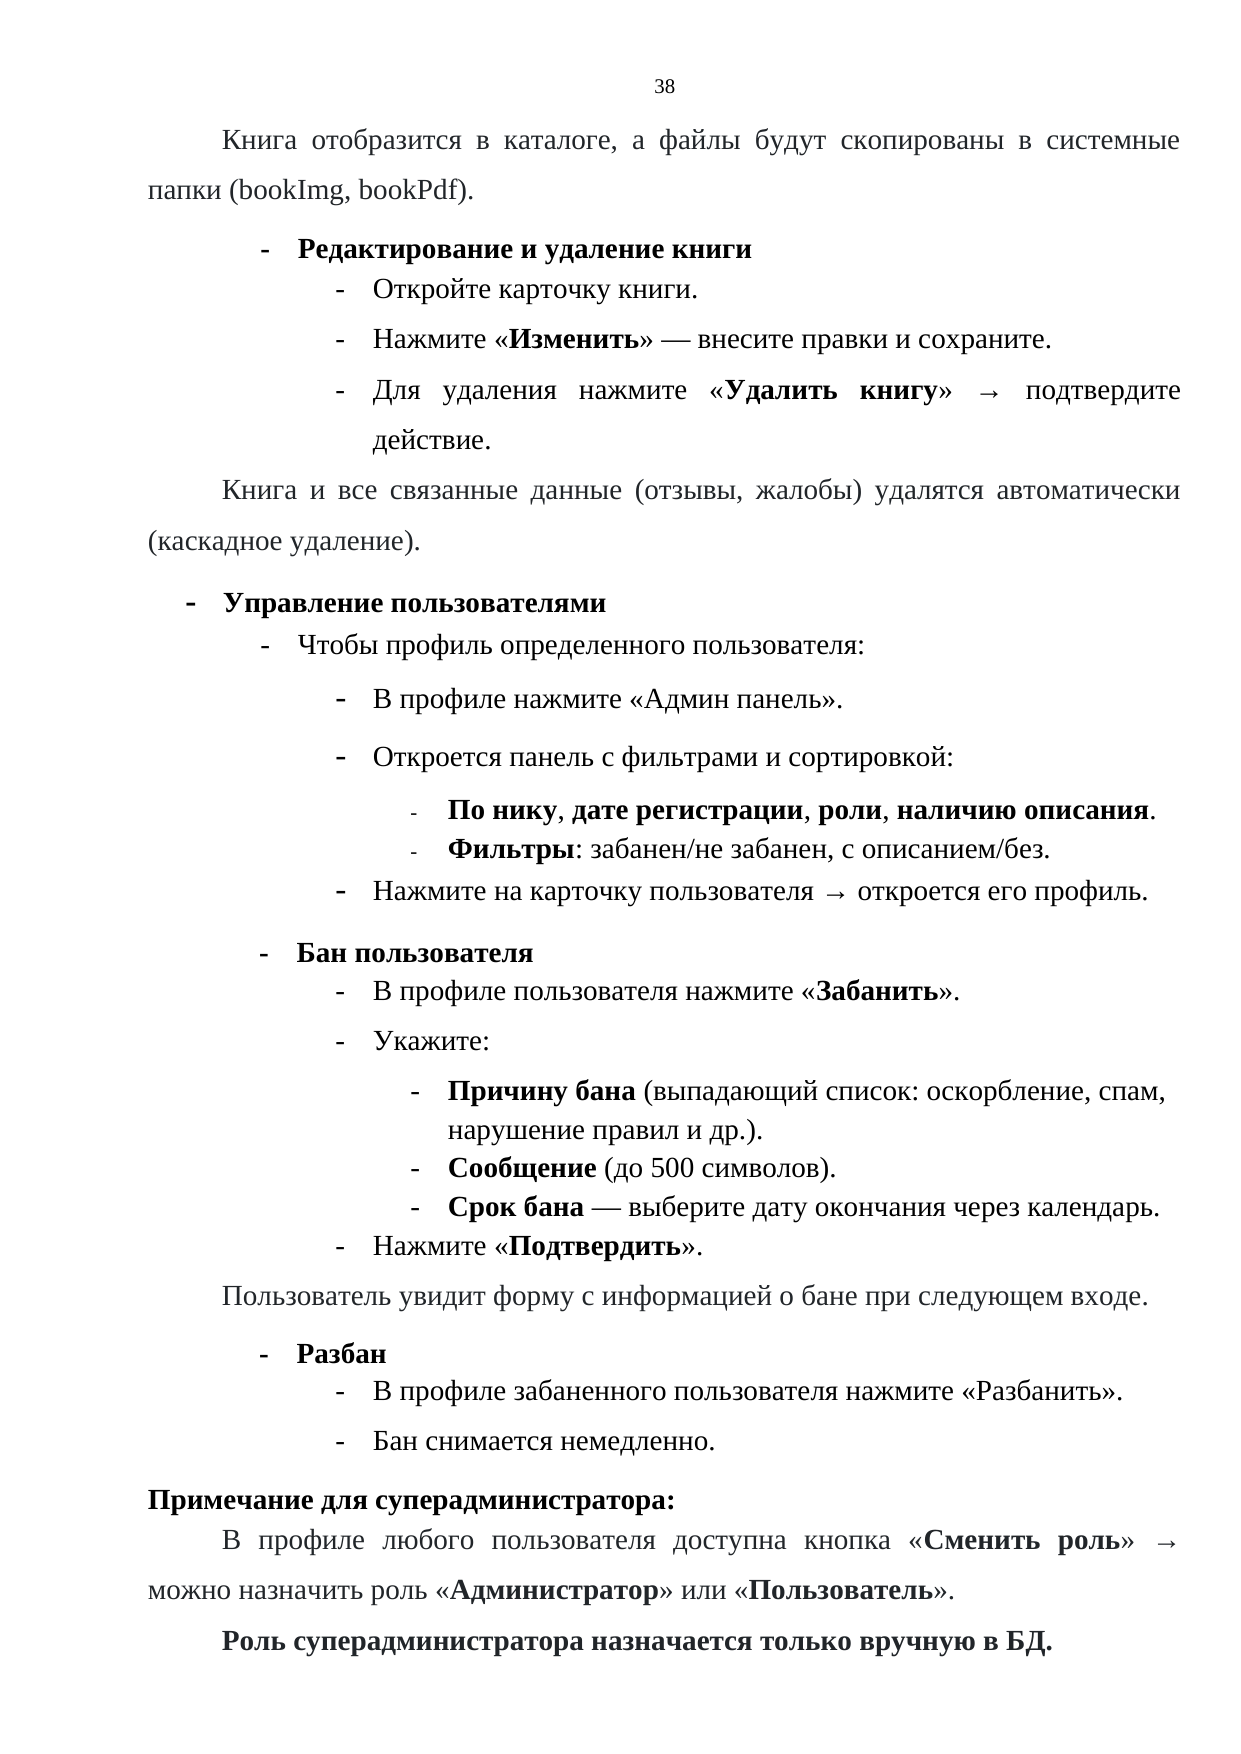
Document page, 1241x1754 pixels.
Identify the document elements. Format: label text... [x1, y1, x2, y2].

list Откроется панель с фильтрами и сортировкой: [335, 735, 1181, 773]
text В профиле любого пользователя доступна кнопка «Сменить роль» → можно назначить роль «Администратор» или «Пользователь». [148, 1522, 1181, 1606]
list Откройте карточку книги. [335, 271, 1181, 305]
list В профиле забаненного пользователя нажмите «Разбанить». [335, 1373, 1181, 1406]
list Нажмите «Подтвердить». [335, 1228, 1181, 1261]
subtitle Редактирование и удаление книги [260, 231, 1181, 264]
subtitle Разбан [259, 1337, 1181, 1370]
list Фильтры: забанен/не забанен, с описанием/без. [410, 831, 1181, 864]
list Причину бана (выпадающий список: оскорбление, спам, нарушение правил и др.). [410, 1073, 1181, 1146]
list По нику, дате регистрации, роли, наличию описания. [410, 792, 1181, 826]
subtitle Управление пользователями [185, 581, 1181, 620]
list Нажмите на карточку пользователя → откроется его профиль. [335, 869, 1181, 908]
subtitle Примечание для суперадминистратора: [148, 1482, 1181, 1515]
list Для удаления нажмите «Удалить книгу» → подтвердите действие. [335, 372, 1181, 456]
text Книга отобразится в каталоге, а файлы будут скопированы в системные папки (bookImg, bookPdf). [148, 122, 1181, 206]
list Бан снимается немедленно. [335, 1423, 1181, 1457]
subtitle Бан пользователя [259, 935, 1181, 969]
text Книга и все связанные данные (отзывы, жалобы) удалятся автоматически (каскадное удаление). [148, 472, 1181, 556]
list Сообщение (до 500 символов). [410, 1151, 1181, 1184]
list Укажите: [335, 1023, 1181, 1057]
list В профиле нажмите «Админ панель». [335, 677, 1181, 716]
list Чтобы профиль определенного пользователя: [260, 627, 1181, 661]
list Срок бана — выберите дату окончания через календарь. [410, 1189, 1181, 1223]
text Пользователь увидит форму с информацией о бане при следующем входе. [148, 1278, 1181, 1312]
list Нажмите «Изменить» — внесите правки и сохраните. [335, 322, 1181, 355]
text Роль суперадминистратора назначается только вручную в БД. [148, 1623, 1181, 1656]
list В профиле пользователя нажмите «Забанить». [335, 973, 1181, 1006]
